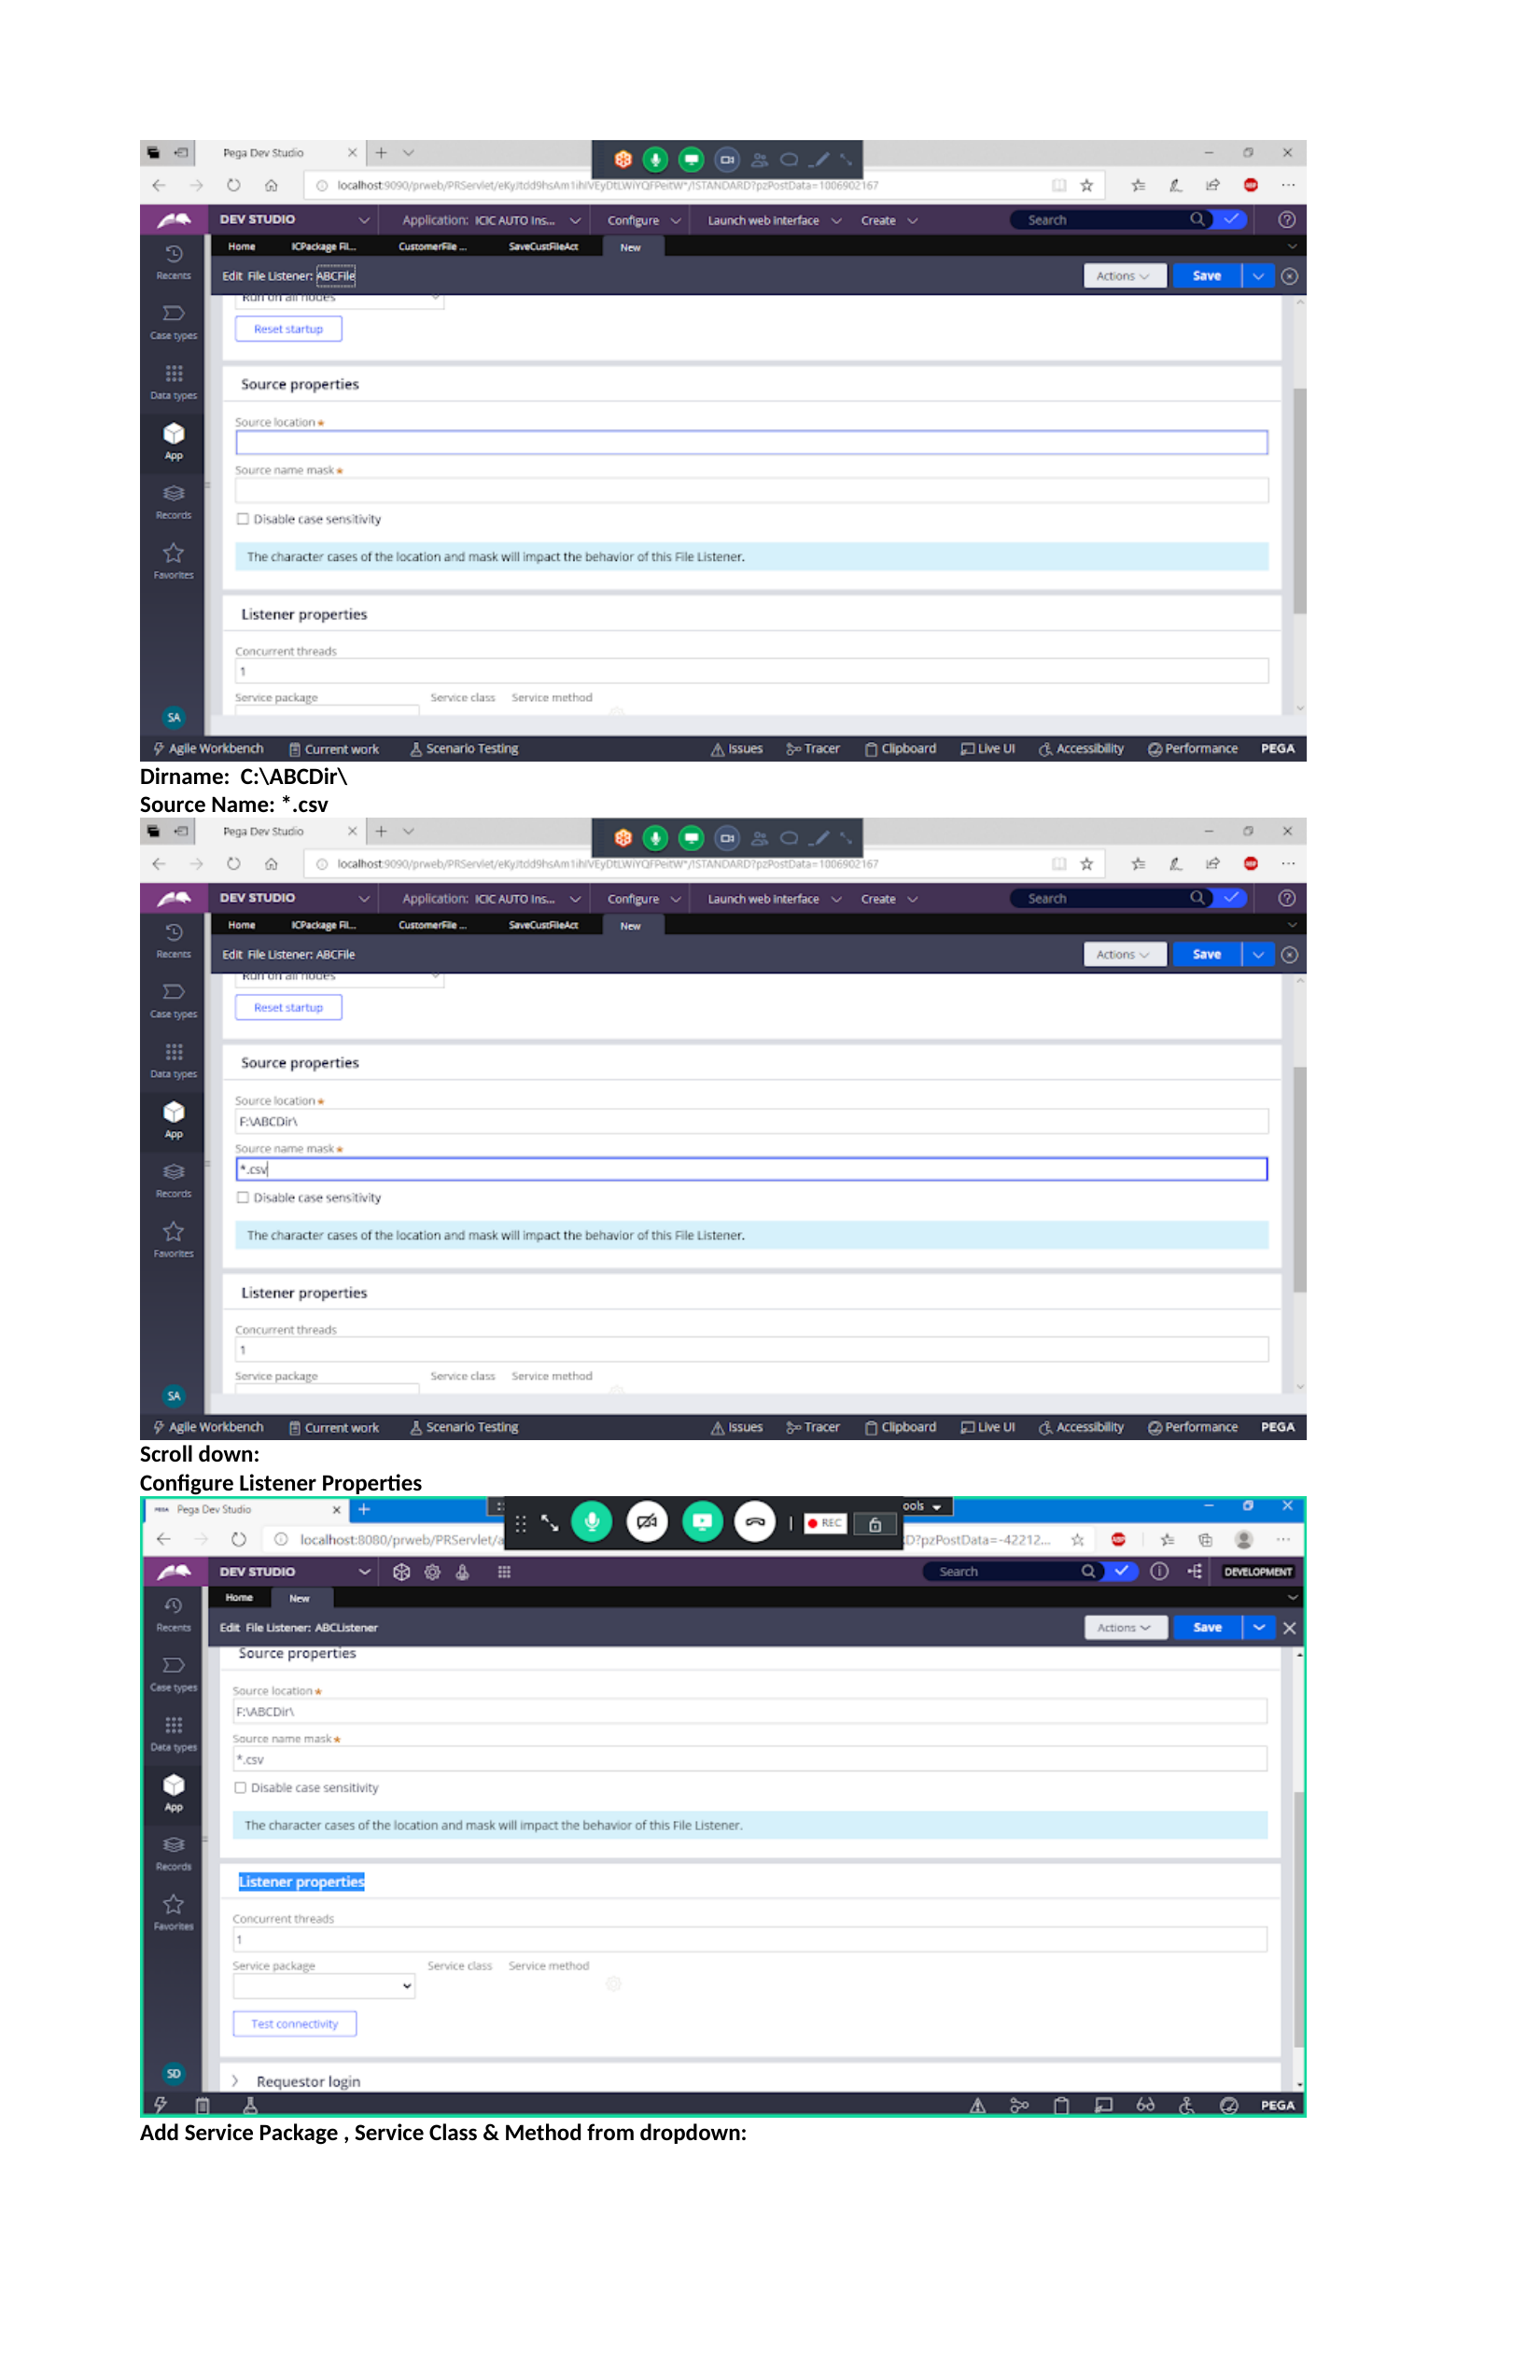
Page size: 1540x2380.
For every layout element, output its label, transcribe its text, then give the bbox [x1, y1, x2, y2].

picture [140, 1496, 1307, 2118]
text Configure Listener Properties [140, 1468, 1400, 1496]
text Source Name: *.csv [140, 790, 1400, 819]
text Dirname: C:\ABCDir\ [140, 762, 1400, 790]
text Scroll down: [140, 1439, 1400, 1468]
text Add Service Package , Service Class & Method from dropdown: [140, 2118, 1400, 2146]
picture [140, 140, 1307, 762]
picture [140, 818, 1307, 1440]
